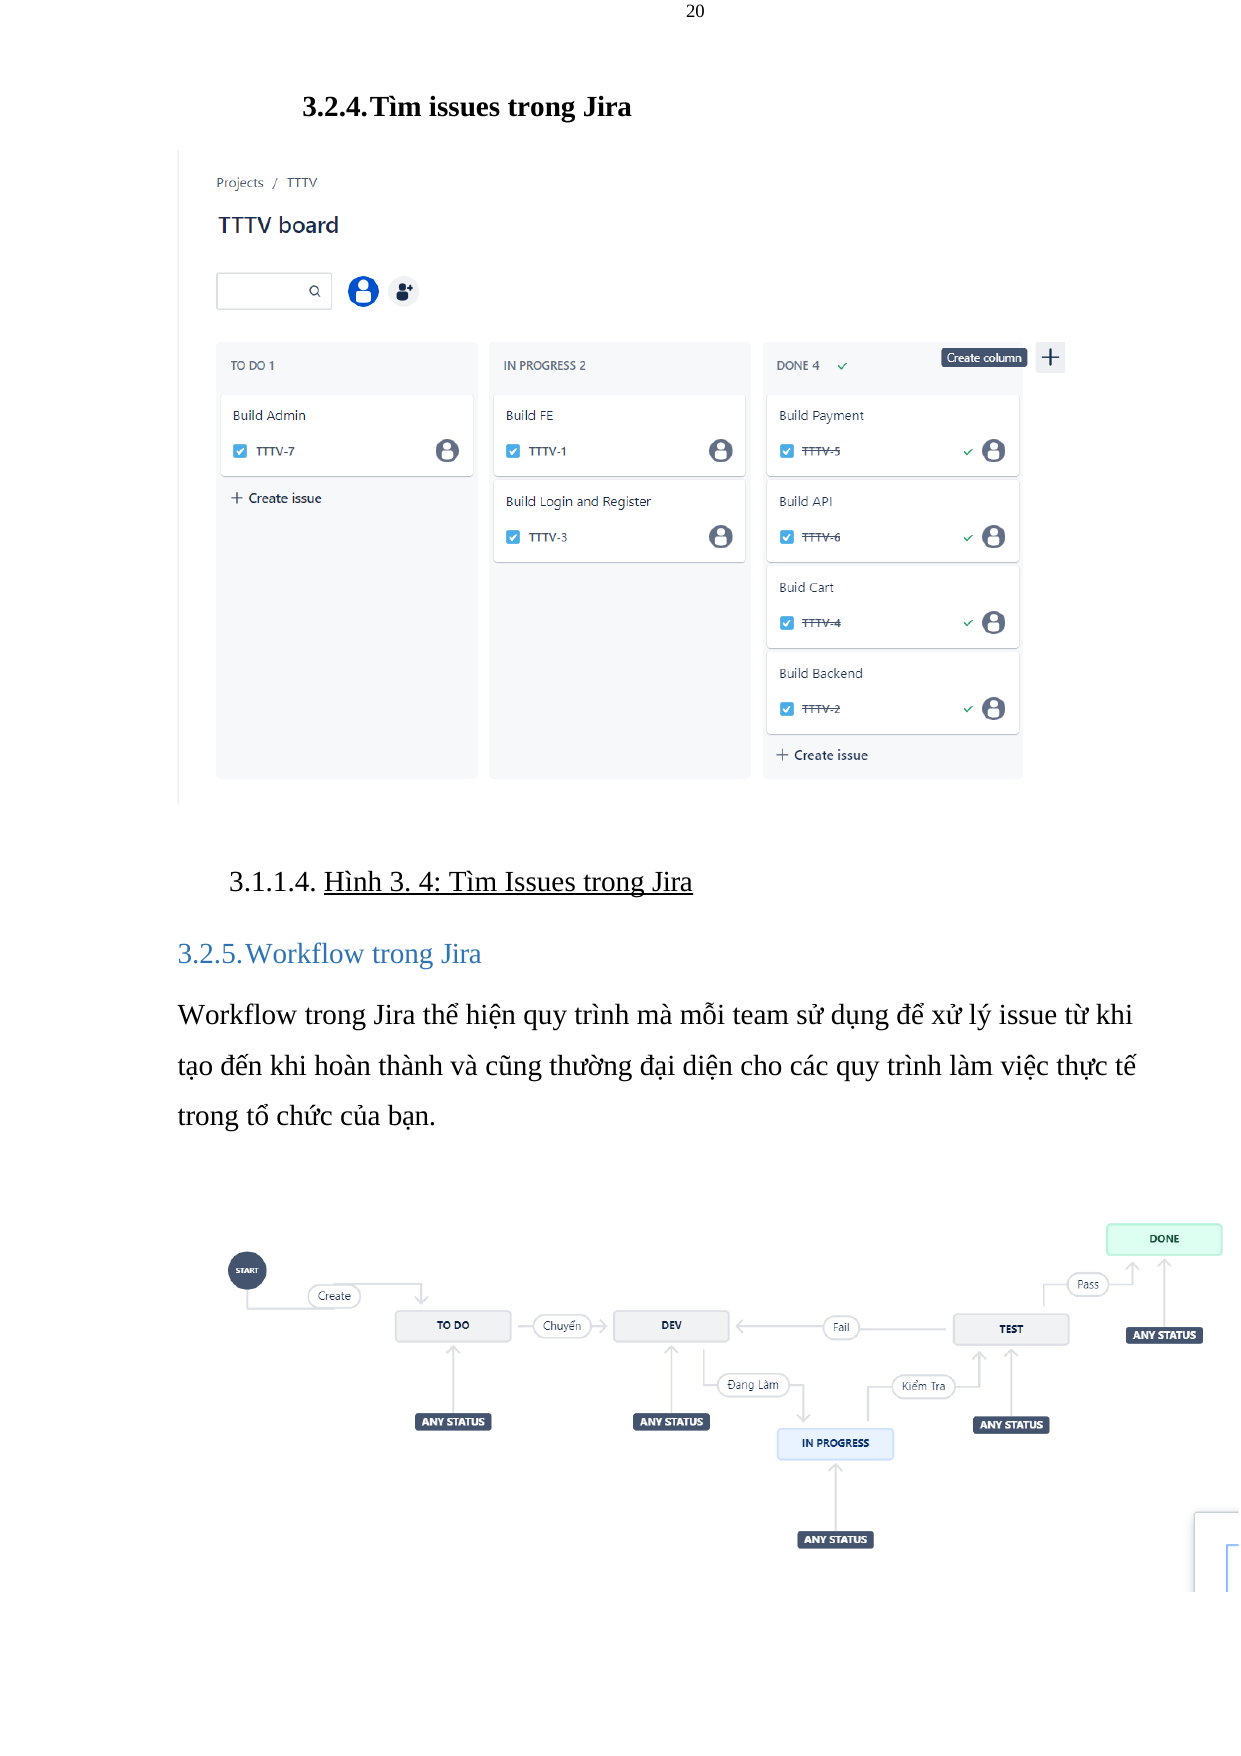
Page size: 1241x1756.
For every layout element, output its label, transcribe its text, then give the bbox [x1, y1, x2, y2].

list Tìm issues trong Jira [302, 89, 1238, 122]
picture [152, 1164, 1239, 1592]
text Workflow trong Jira thể hiện quy trình mà mỗi team sử dụng để xử lý issue từ khi tạo đến khi hoàn thành và cũng thường đại diện cho các quy trình làm việc thực tế trong tổ chức của bạn. [177, 997, 1152, 1132]
subtitle Workflow trong Jira [177, 936, 1238, 970]
picture [177, 150, 1065, 804]
subtitle Hình 3. 4: Tìm Issues trong Jira [229, 864, 1238, 898]
